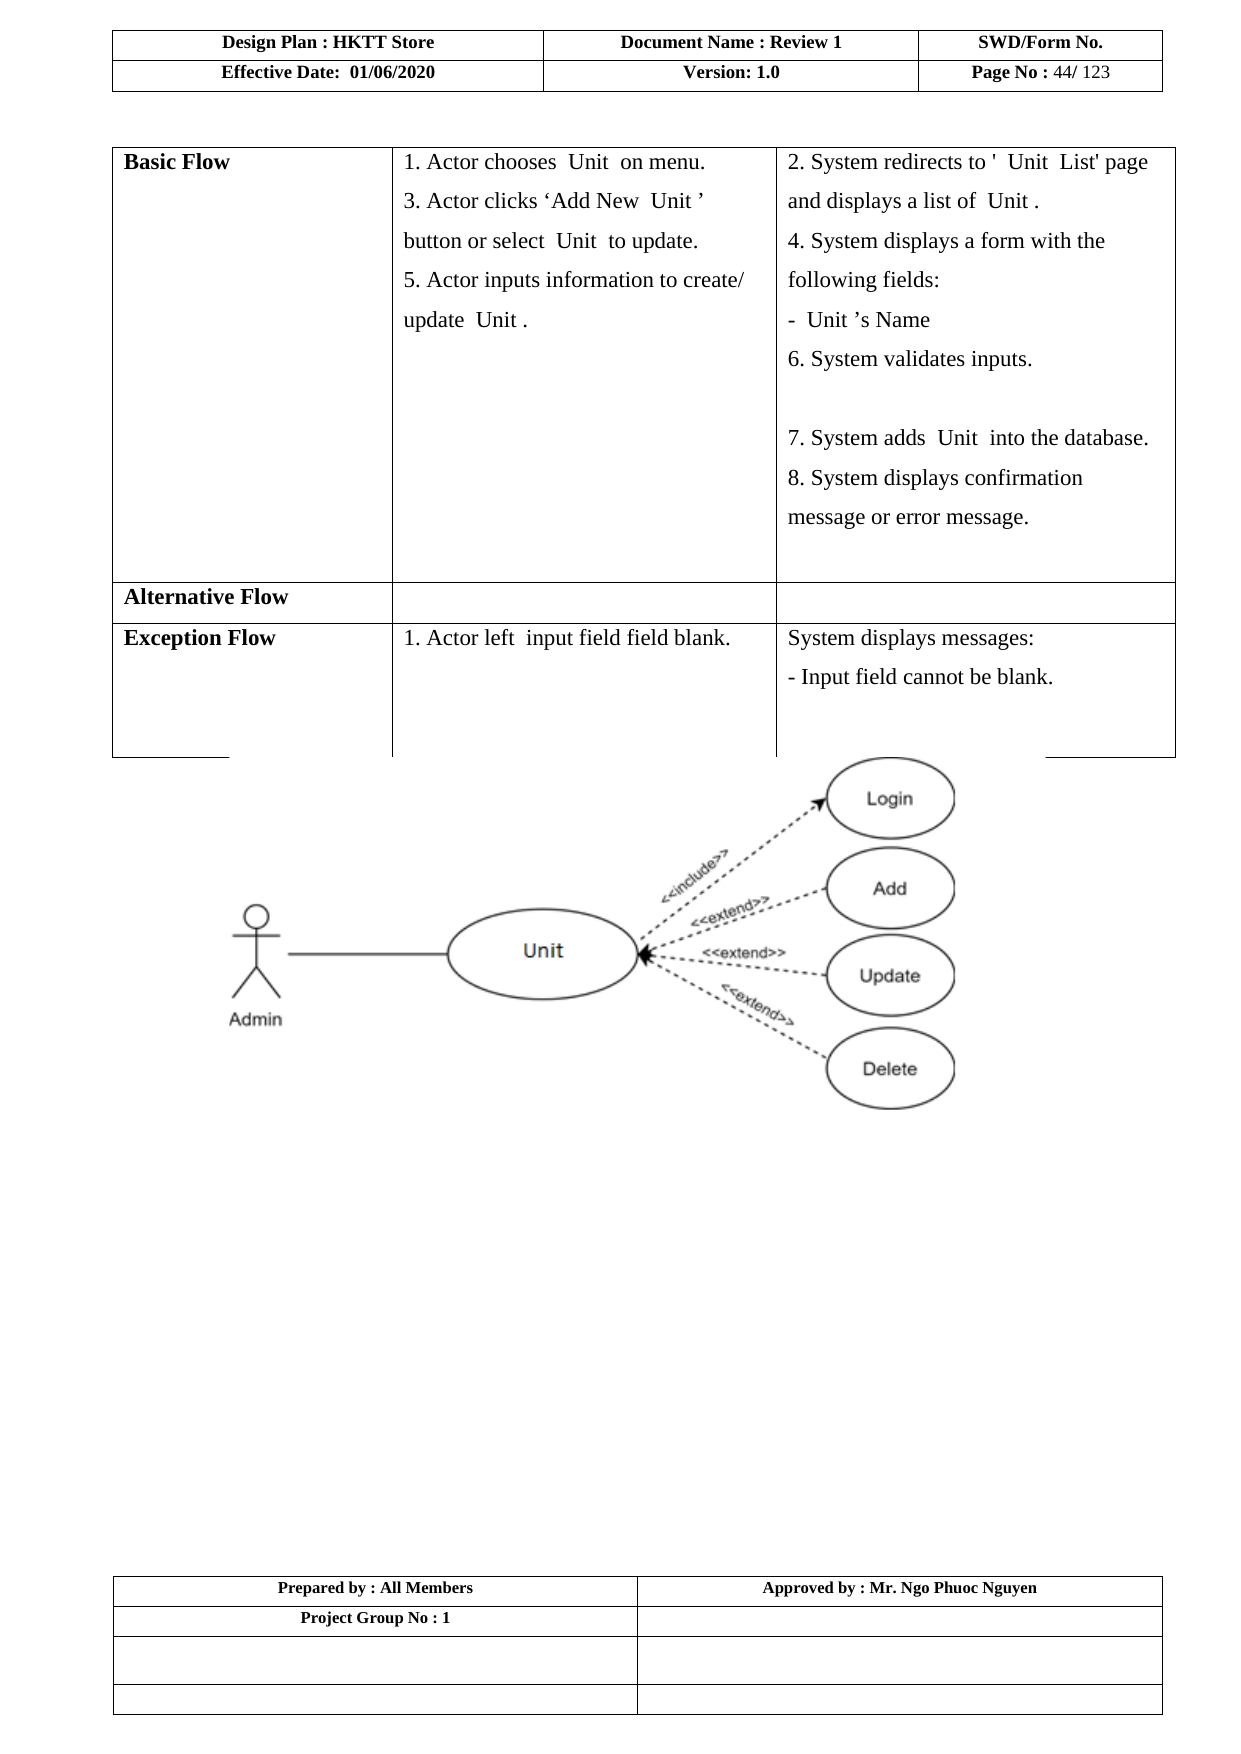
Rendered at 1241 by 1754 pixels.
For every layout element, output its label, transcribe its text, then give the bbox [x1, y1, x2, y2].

table_cell 1. Actor left input field field blank. [393, 624, 776, 757]
table_cell [393, 583, 776, 623]
table_cell Alternative Flow [113, 583, 392, 623]
picture [229, 757, 1046, 1168]
table_cell [777, 583, 1175, 623]
table_cell 1. Actor chooses Unit on menu. 3. Actor clicks ‘Add New Unit ’ button or select Unit to update. 5. Actor inputs information to create/ update Unit . [393, 148, 776, 582]
table_cell Basic Flow [113, 148, 392, 582]
table_cell 2. System redirects to ' Unit List' page and displays a list of Unit . 4. System displays a form with the following fields: - Unit ’s Name 6. System validates inputs. 7. System adds Unit into the database. 8. System displays confirmation message or error message. [777, 148, 1175, 582]
table_cell System displays messages: - Input field cannot be blank. [777, 624, 1175, 757]
table_cell Exception Flow [113, 624, 392, 757]
